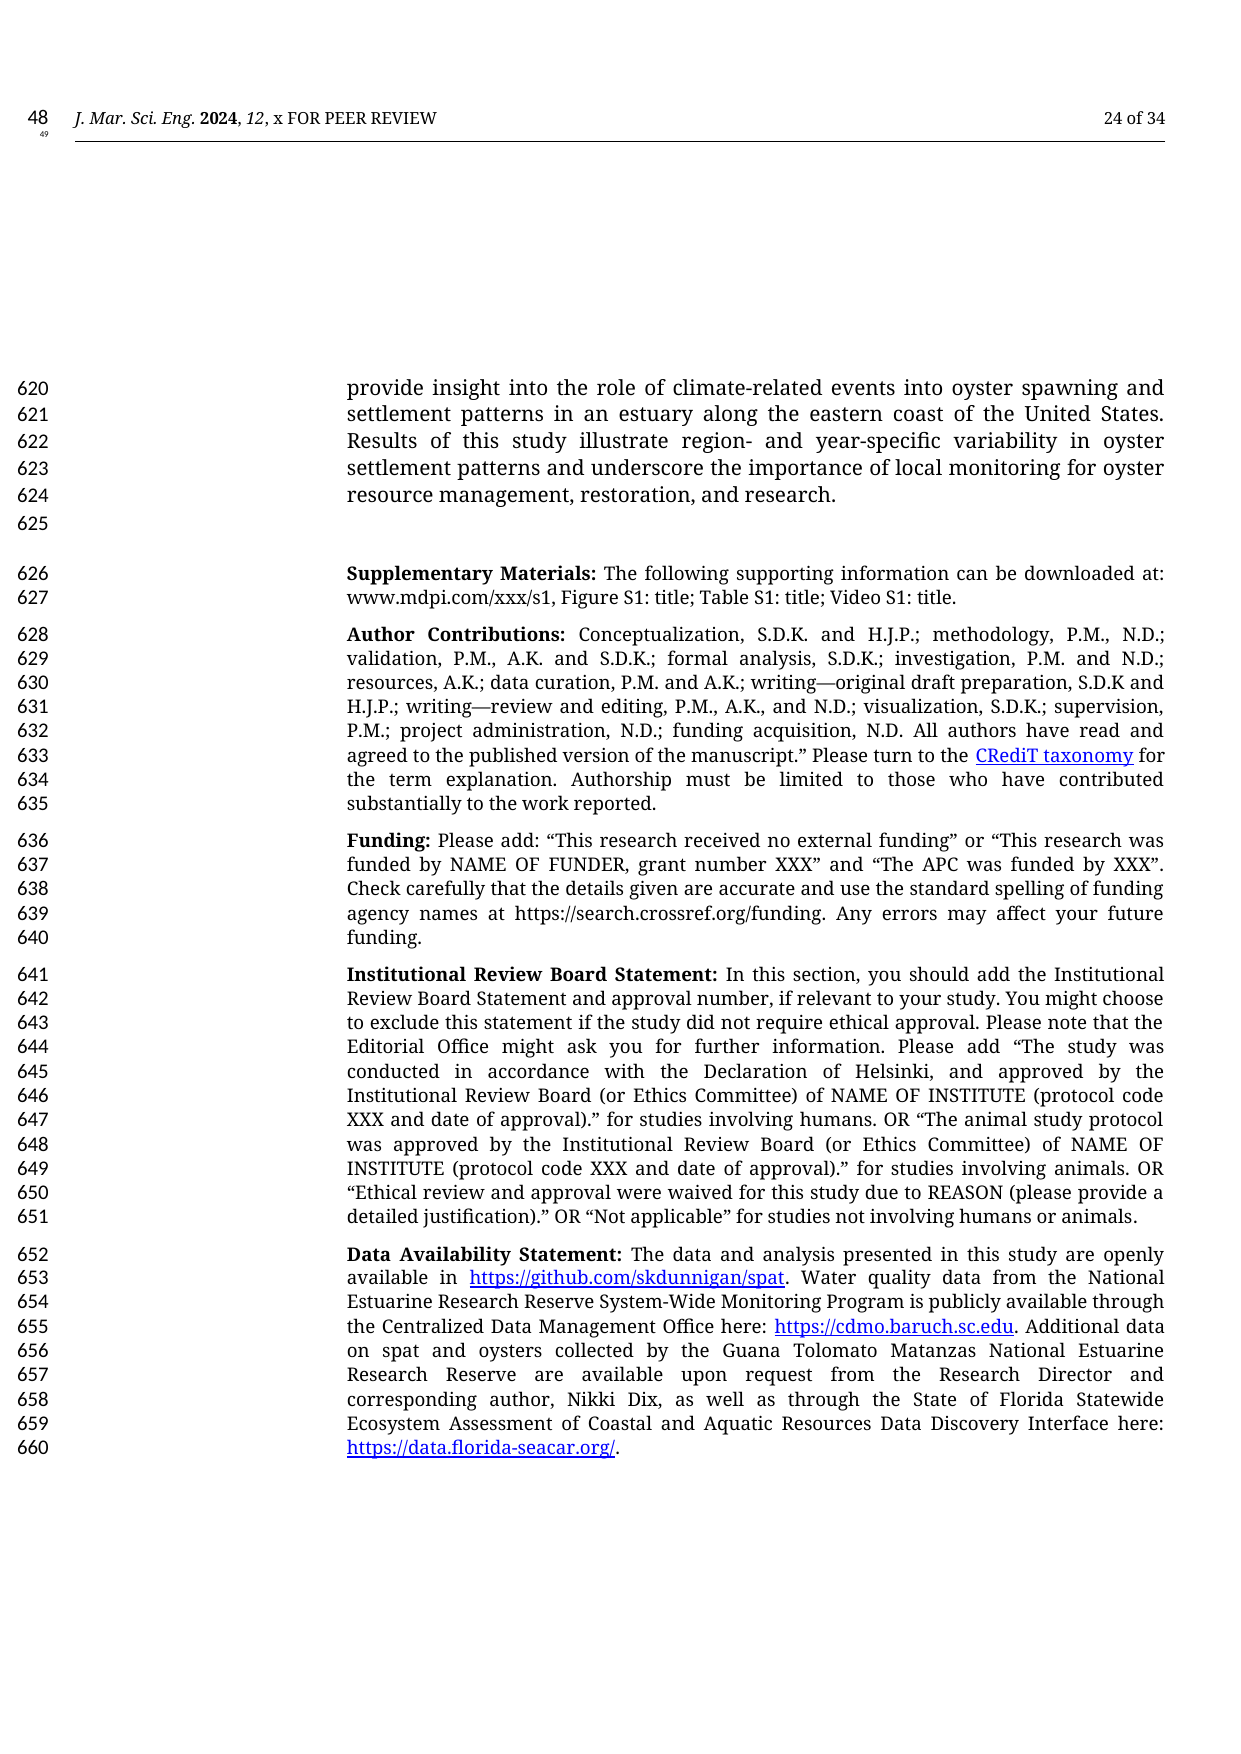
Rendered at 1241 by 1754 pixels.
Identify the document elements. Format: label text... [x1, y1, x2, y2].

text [347, 374, 1165, 509]
text Supplementary Materials: The following supporting information can be downloaded at: www.mdpi.com/xxx/s1, Figure S1: title; Table S1: title; Video S1: title. [347, 561, 1165, 609]
text Funding: Please add: “This research received no external funding” or “This research was funded by NAME OF FUNDER, grant number XXX” and “The APC was funded by XXX”. Check carefully that the details given are accurate and use the standard spelling of funding agency names at https://search.crossref.org/funding. Any errors may affect your future funding. [347, 828, 1165, 950]
text Author Contributions: Conceptualization, S.D.K. and H.J.P.; methodology, P.M., N.D.; validation, P.M., A.K. and S.D.K.; formal analysis, S.D.K.; investigation, P.M. and N.D.; resources, A.K.; data curation, P.M. and A.K.; writing—original draft preparation, S.D.K and H.J.P.; writing—review and editing, P.M., A.K., and N.D.; visualization, S.D.K.; supervision, P.M.; project administration, N.D.; funding acquisition, N.D. All authors have read and agreed to the published version of the manuscript.” Please turn to the CRediT taxonomy for the term explanation. Authorship must be limited to those who have contributed substantially to the work reported. [347, 622, 1165, 816]
text Data Availability Statement: The data and analysis presented in this study are openly available in https://github.com/skdunnigan/spat. Water quality data from the National Estuarine Research Reserve System-Wide Monitoring Program is publicly available through the Centralized Data Management Office here: https://cdmo.baruch.sc.edu. Additional data on spat and oysters collected by the Guana Tolomato Matanzas National Estuarine Research Reserve are available upon request from the Research Director and corresponding author, Nikki Dix, as well as through the State of Florida Statewide Ecosystem Assessment of Coastal and Aquatic Resources Data Discovery Interface here: https://data.florida-seacar.org/. [347, 1242, 1165, 1460]
text Institutional Review Board Statement: In this section, you should add the Institutional Review Board Statement and approval number, if relevant to your study. You might choose to exclude this statement if the study did not require ethical approval. Please note that the Editorial Office might ask you for further information. Please add “The study was conducted in accordance with the Declaration of Helsinki, and approved by the Institutional Review Board (or Ethics Committee) of NAME OF INSTITUTE (protocol code XXX and date of approval).” for studies involving humans. OR “The animal study protocol was approved by the Institutional Review Board (or Ethics Committee) of NAME OF INSTITUTE (protocol code XXX and date of approval).” for studies involving animals. OR “Ethical review and approval were waived for this study due to REASON (please provide a detailed justification).” OR “Not applicable” for studies not involving humans or animals. [347, 962, 1165, 1229]
